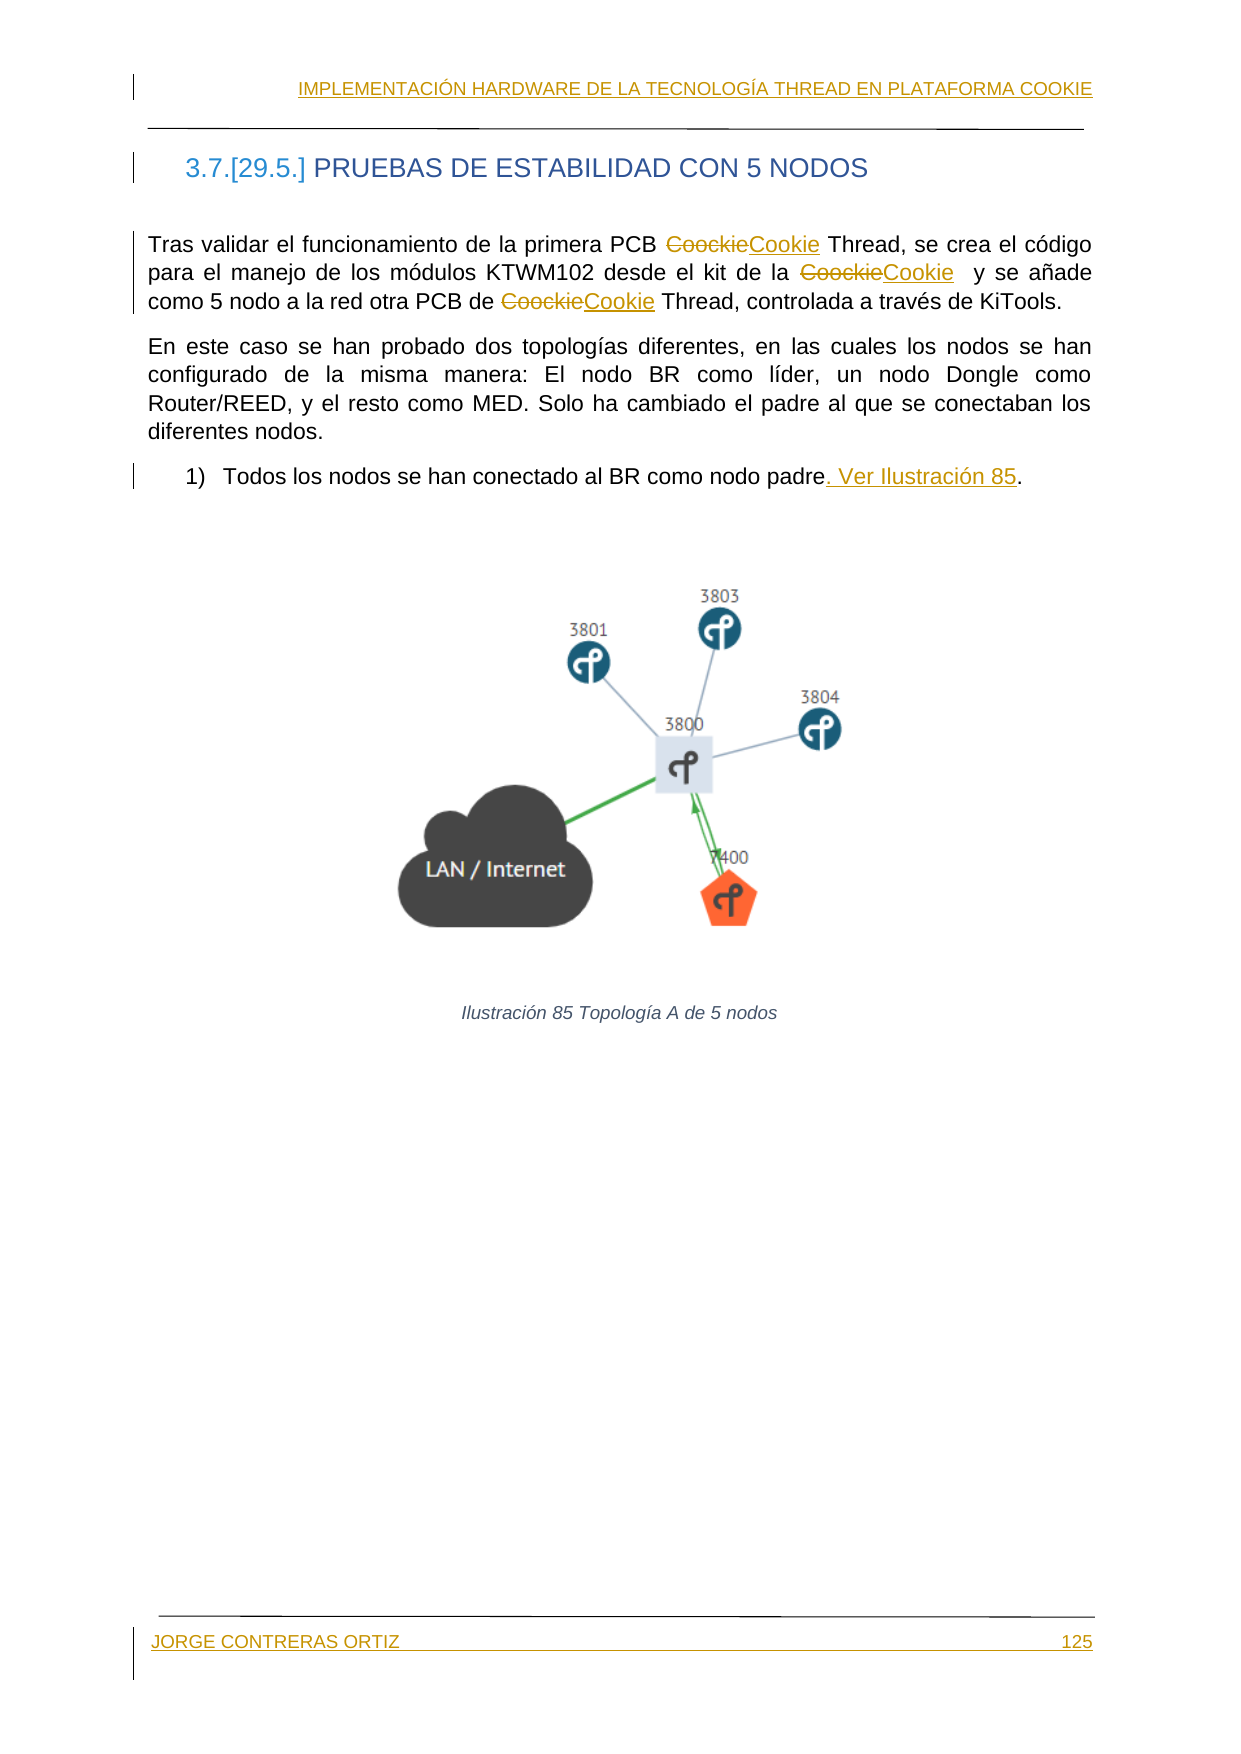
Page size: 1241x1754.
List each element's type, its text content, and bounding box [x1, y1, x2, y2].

subtitle PRUEBAS DE ESTABILIDAD CON 5 NODOS [185, 152, 1092, 183]
list Todos los nodos se han conectado al BR como nodo padre. [185, 463, 1092, 489]
picture [333, 508, 907, 983]
text En este caso se han probado dos topologías diferentes, en las cuales los nodos se han configurado de la misma manera: El nodo BR como líder, un nodo Dongle como Router/REED, y el resto como MED. Solo ha cambiado el padre al que se conectaban los diferentes nodos. [148, 333, 1092, 444]
text Tras validar el funcionamiento de la primera PCB Thread, se crea el código para el manejo de los módulos KTWM102 desde el kit de la y se añade como 5 nodo a la red otra PCB de Thread, controlada a través de KiTools. [148, 231, 1092, 314]
